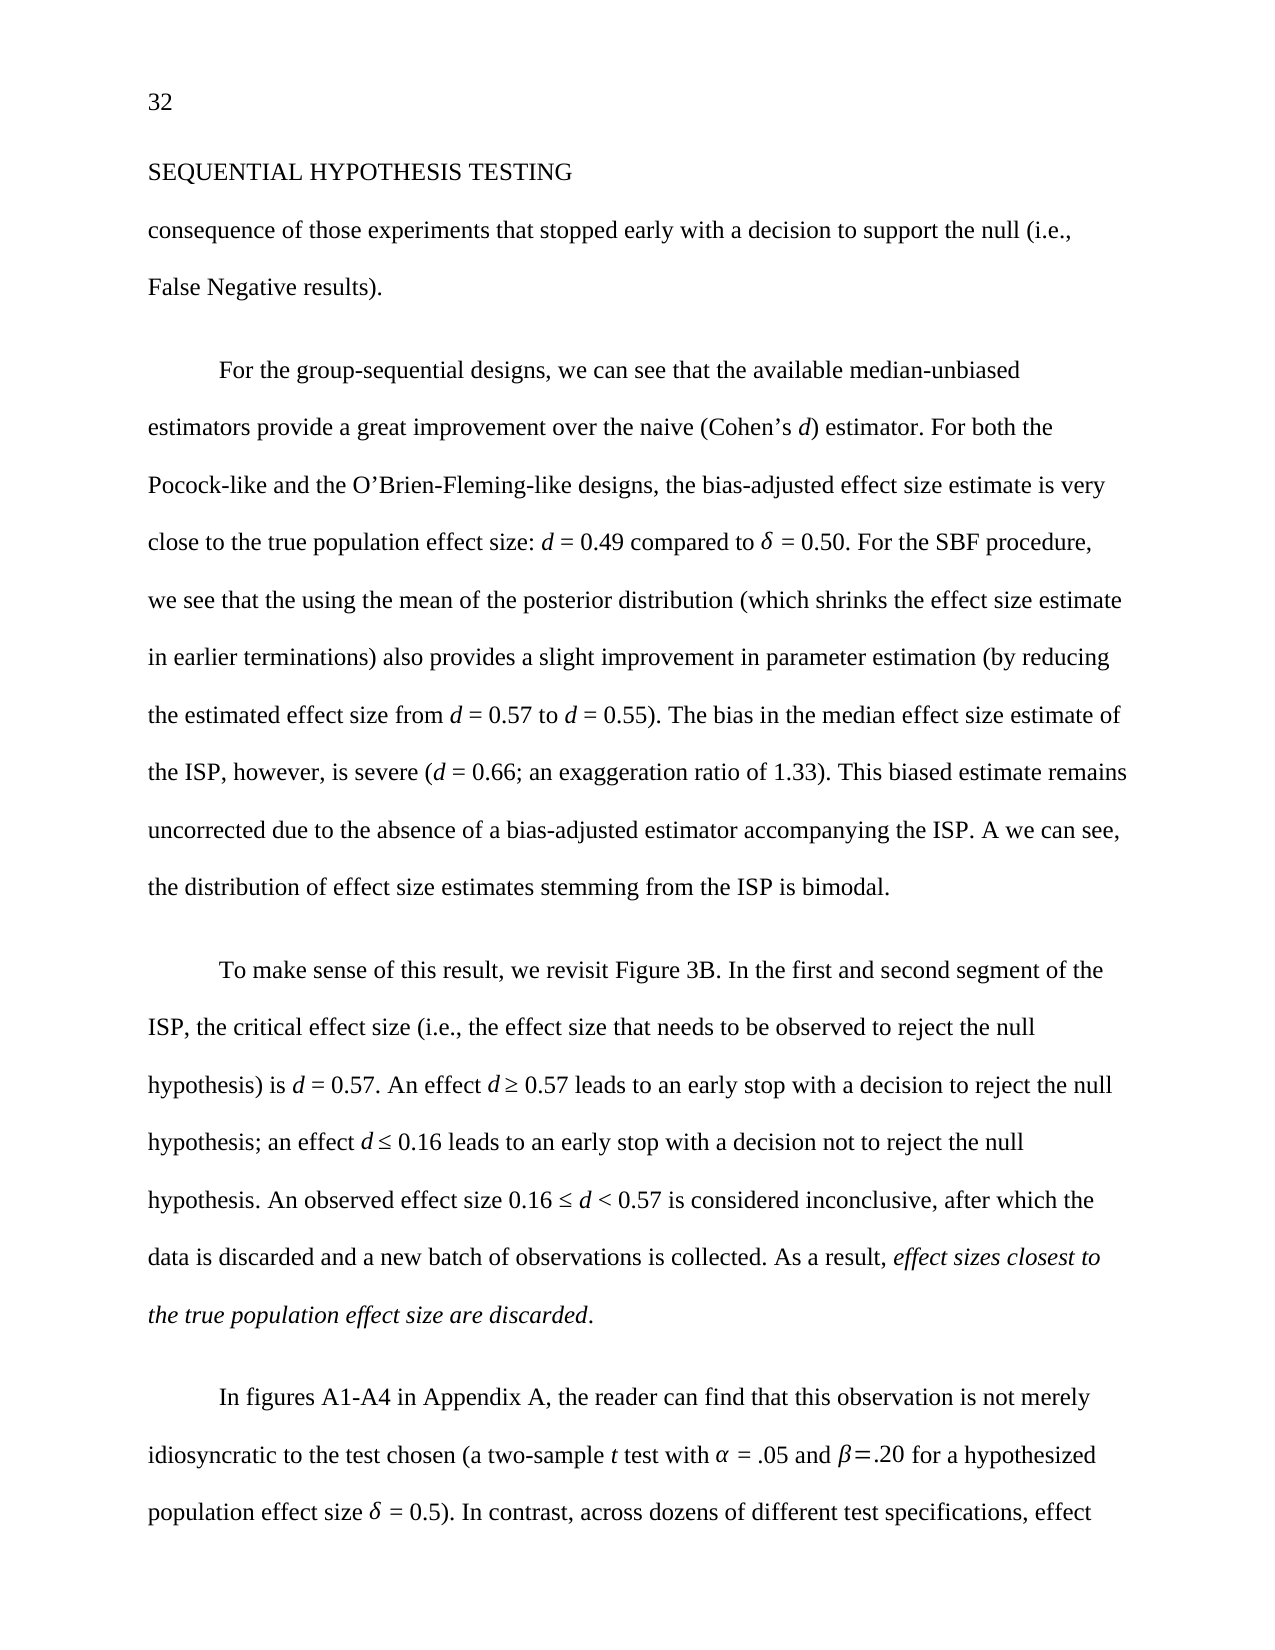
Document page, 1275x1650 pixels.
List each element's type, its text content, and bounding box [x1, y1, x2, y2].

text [148, 1382, 1127, 1526]
text For the group-sequential designs, we can see that the available median-unbiased estimators provide a great improvement over the naive (Cohen’s d) estimator. For both the Pocock-like and the O’Brien-Fleming-like designs, the bias-adjusted effect size estimate is very close to the true population effect size: d = 0.49 compared to = 0.50. For the SBF procedure, we see that the using the mean of the posterior distribution (which shrinks the effect size estimate in earlier terminations) also provides a slight improvement in parameter estimation (by reducing the estimated effect size from d = 0.57 to d = 0.55). The bias in the median effect size estimate of the ISP, however, is severe (d = 0.66; an exaggeration ratio of 1.33). This biased estimate remains uncorrected due to the absence of a bias-adjusted estimator accompanying the ISP. A we can see, the distribution of effect size estimates stemming from the ISP is bimodal. [148, 355, 1127, 901]
text To make sense of this result, we revisit Figure 3B. In the first and second segment of the ISP, the critical effect size (i.e., the effect size that needs to be observed to reject the null hypothesis) is d = 0.57. An effect 0.57 leads to an early stop with a decision to reject the null hypothesis; an effect 0.16 leads to an early stop with a decision not to reject the null hypothesis. An observed effect size 0.16 d < 0.57 is considered inconclusive, after which the data is discarded and a new batch of observations is collected. As a result, effect sizes closest to the true population effect size are discarded. [148, 955, 1127, 1329]
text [148, 215, 1127, 301]
